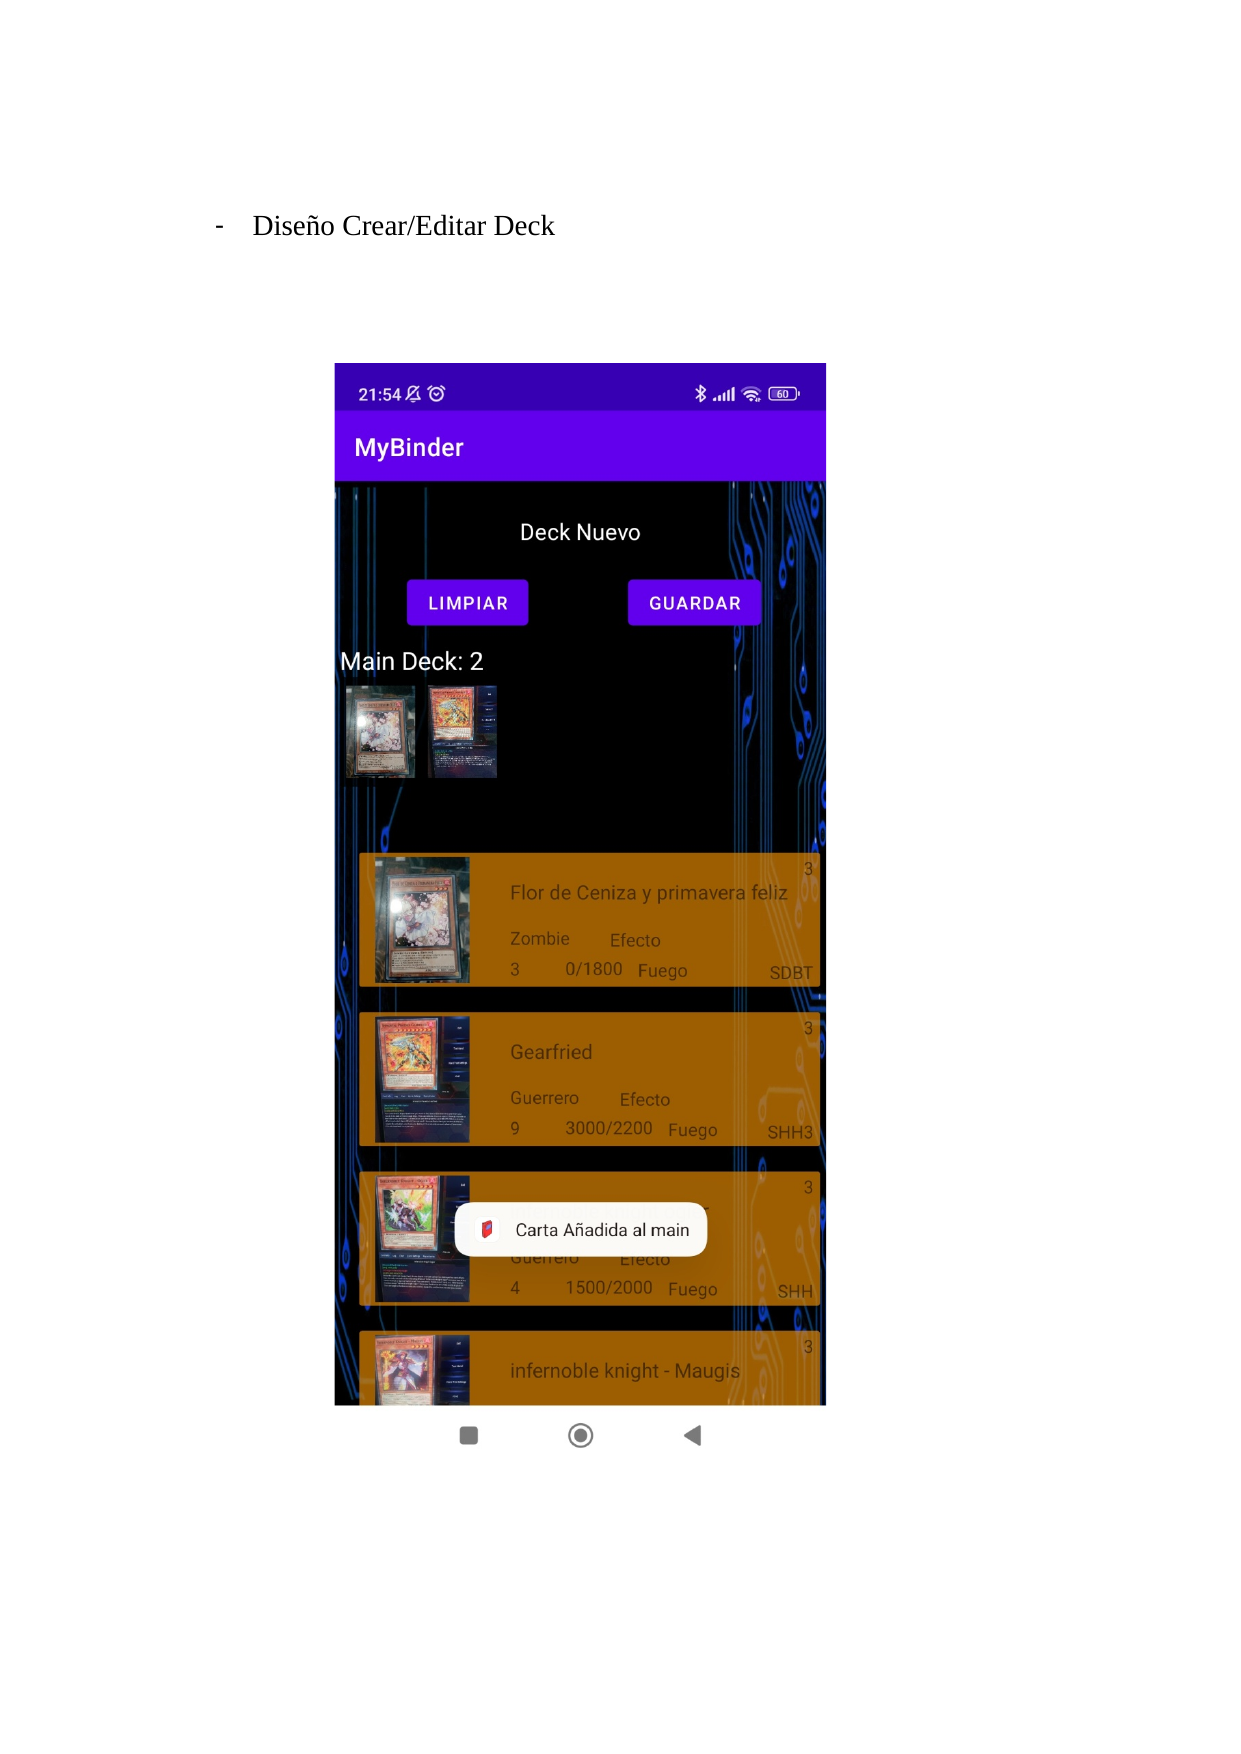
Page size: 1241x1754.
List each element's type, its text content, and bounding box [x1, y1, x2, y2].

picture [334, 363, 827, 1465]
list Diseño Crear/Editar Deck [215, 207, 1063, 243]
